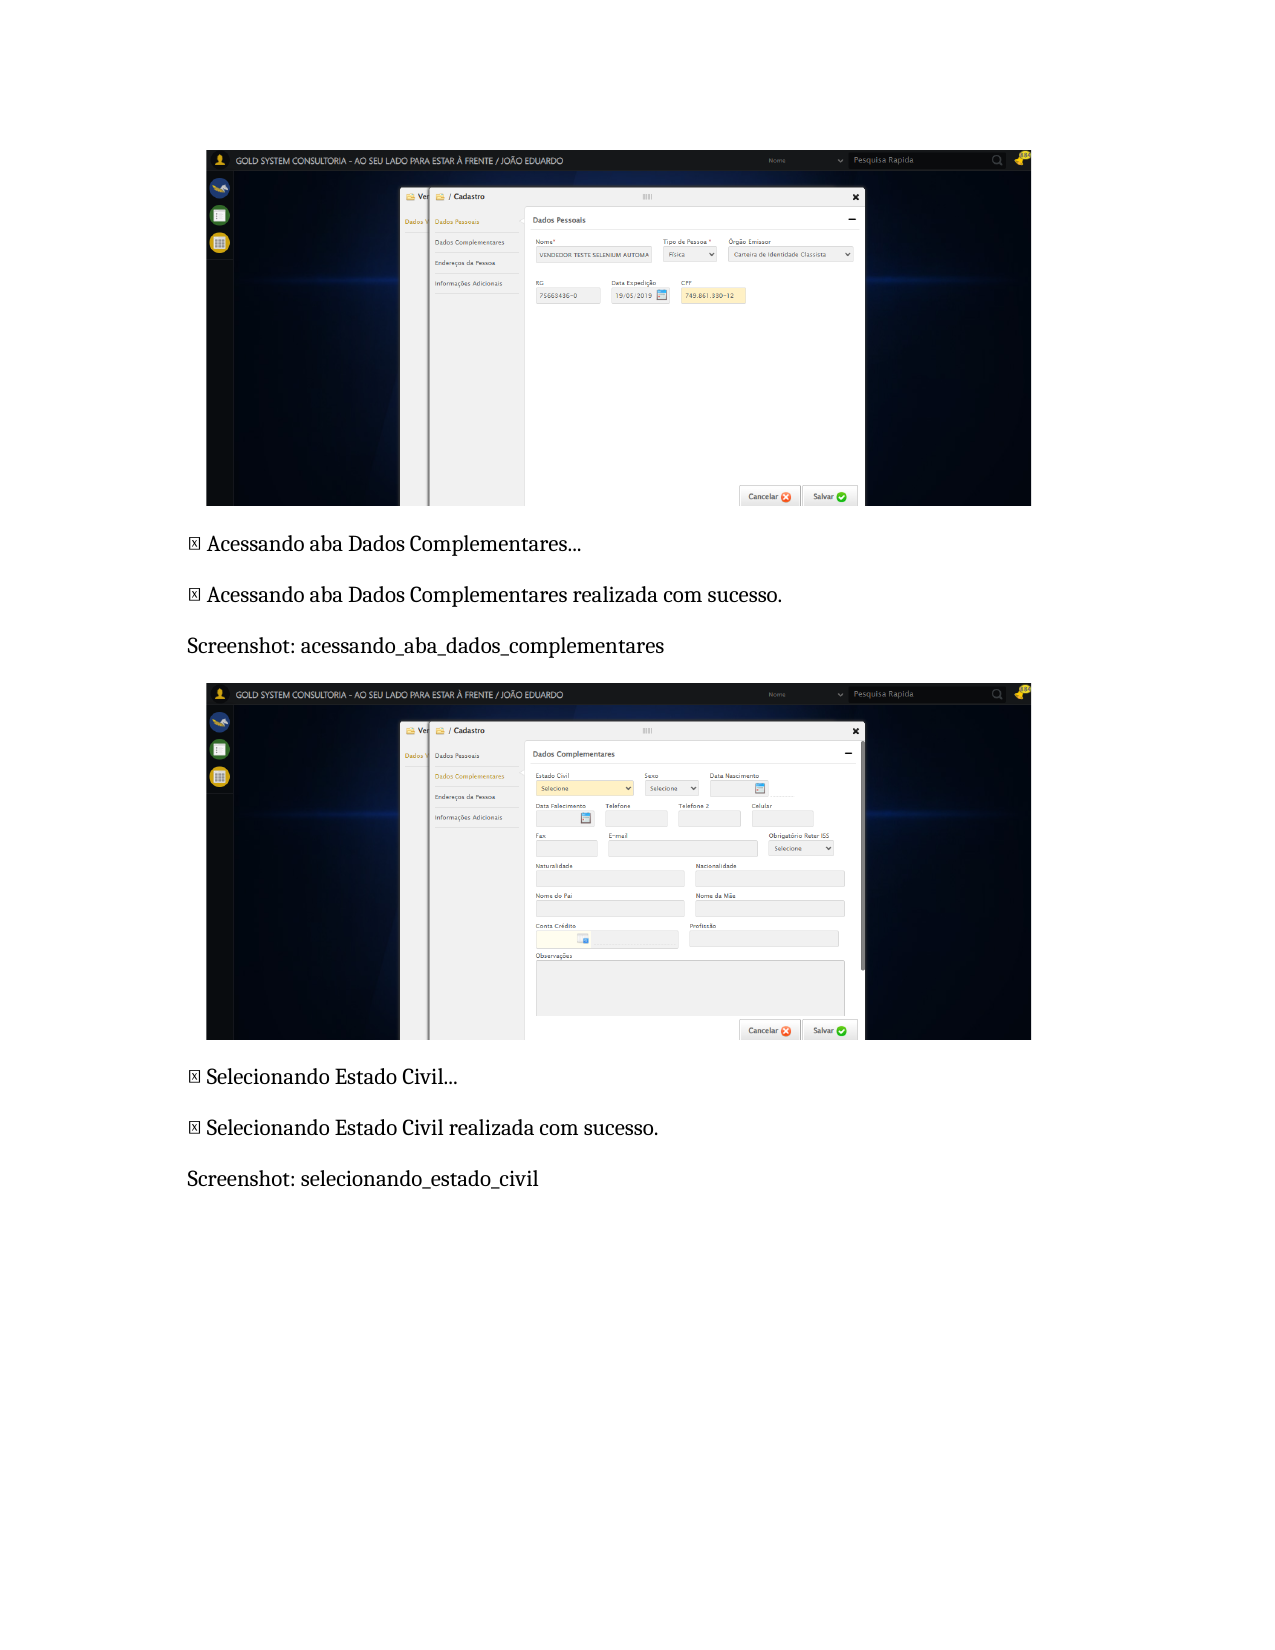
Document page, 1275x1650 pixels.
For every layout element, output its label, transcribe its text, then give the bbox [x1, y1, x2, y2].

text Screenshot: selecionando_estado_civil [187, 1166, 1087, 1192]
picture [206, 683, 1032, 1040]
picture [206, 150, 1032, 506]
text Screenshot: acessando_aba_dados_complementares [187, 632, 1087, 659]
text ✅ Acessando aba Dados Complementares realizada com sucesso. [187, 581, 1087, 608]
text 🔄 Acessando aba Dados Complementares... [187, 530, 1087, 557]
text ✅ Selecionando Estado Civil realizada com sucesso. [187, 1115, 1087, 1141]
text 🔄 Selecionando Estado Civil... [187, 1064, 1087, 1090]
